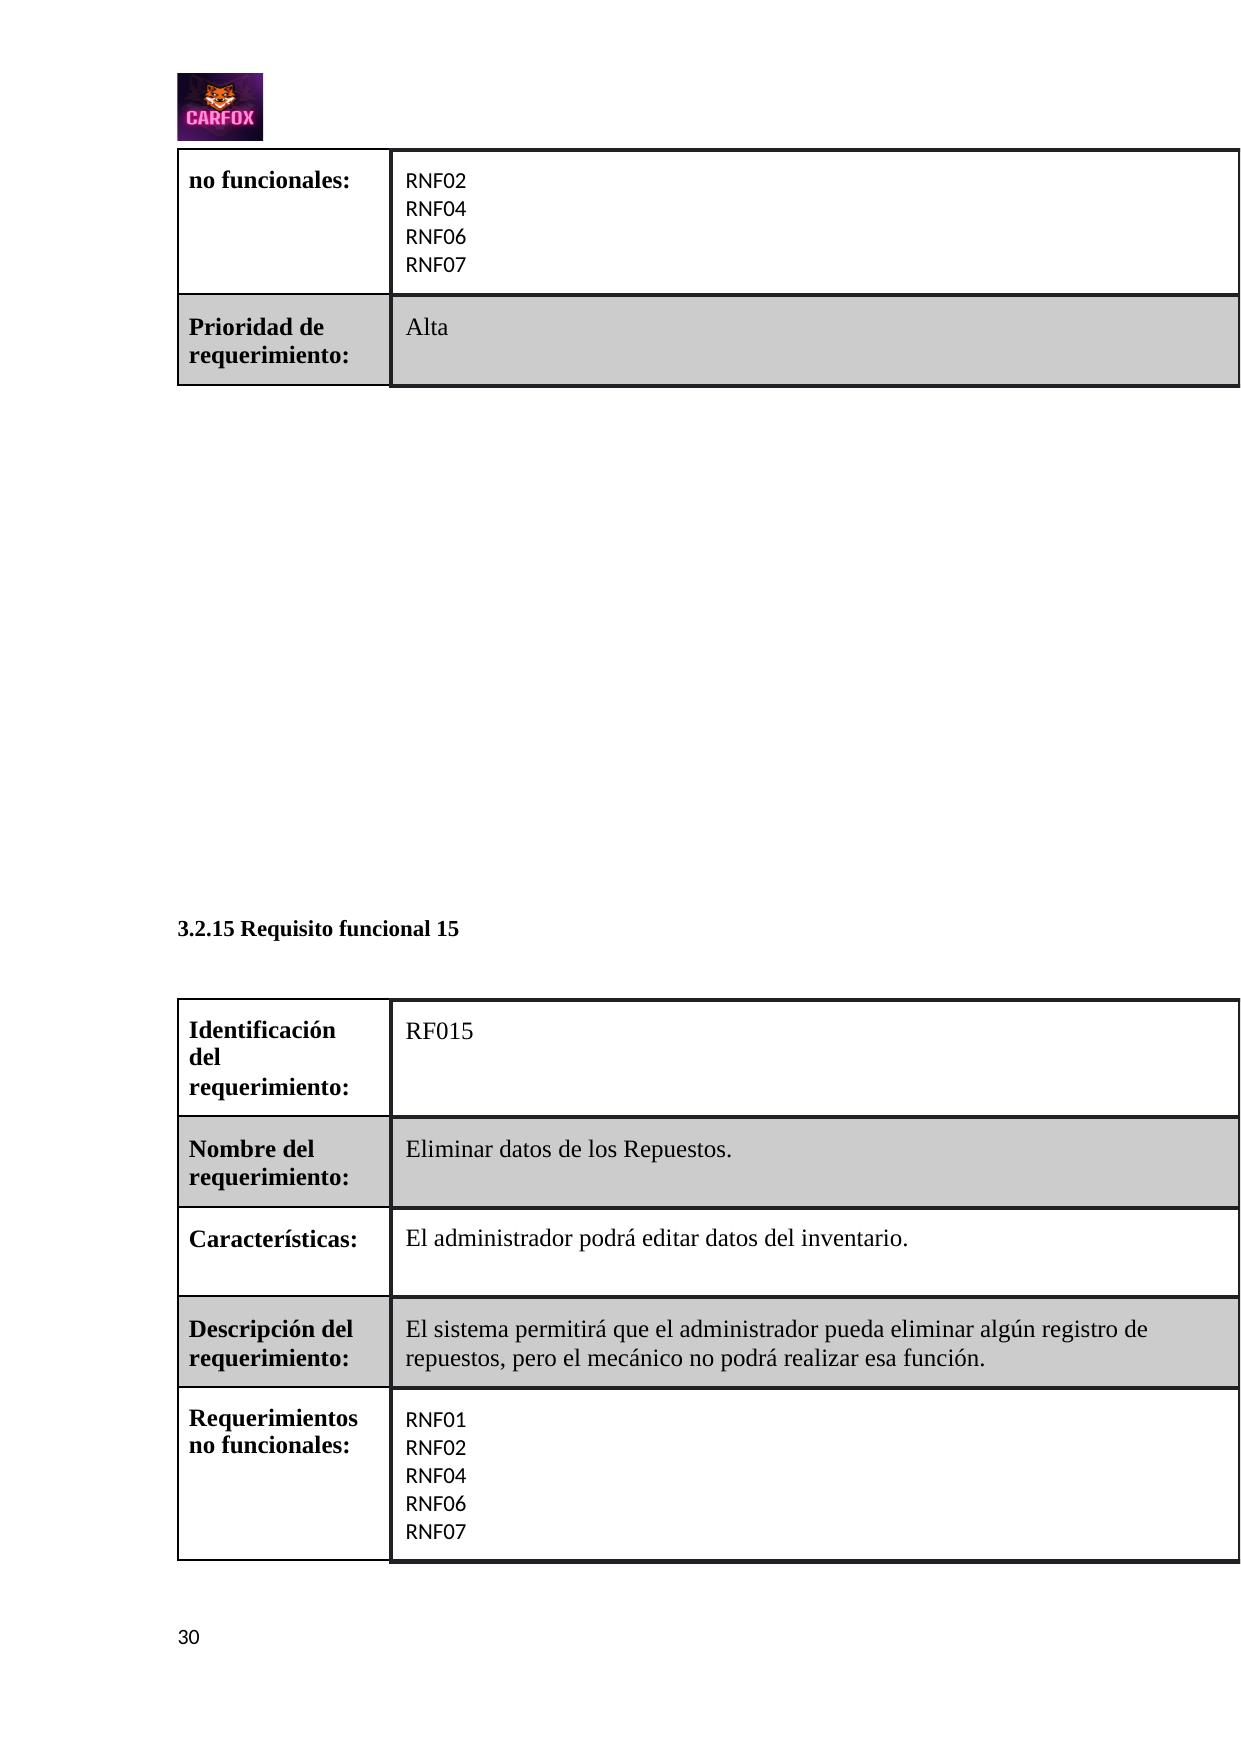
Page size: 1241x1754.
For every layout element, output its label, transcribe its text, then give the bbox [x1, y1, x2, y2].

table_cell RNF01 RNF02 RNF04 RNF06 RNF07 [393, 1390, 1238, 1559]
table_header Identificación del requerimiento: [179, 1000, 389, 1115]
table_cell Características: [179, 1208, 389, 1295]
picture [177, 73, 264, 141]
table_cell Nombre del requerimiento: [179, 1117, 389, 1206]
table_cell Eliminar datos de los Repuestos. [393, 1119, 1238, 1206]
table_cell El administrador podrá editar datos del inventario. [393, 1210, 1238, 1295]
table_header RF015 [393, 1002, 1238, 1115]
table_cell Prioridad de requerimiento: [179, 295, 389, 384]
table_cell RNF01 RNF02 RNF04 RNF06 RNF07 [393, 152, 1238, 293]
table_cell Requerimientos no funcionales: [179, 150, 389, 293]
table_cell Alta [393, 297, 1238, 384]
table_cell Descripción del requerimiento: [179, 1297, 389, 1386]
table_cell Requerimientos no funcionales: [179, 1388, 389, 1559]
table_cell El sistema permitirá que el administrador pueda eliminar algún registro de repuestos, pero el mecánico no podrá realizar esa función. [393, 1299, 1238, 1386]
text 3.2.15 Requisito funcional 15 [177, 915, 1063, 941]
